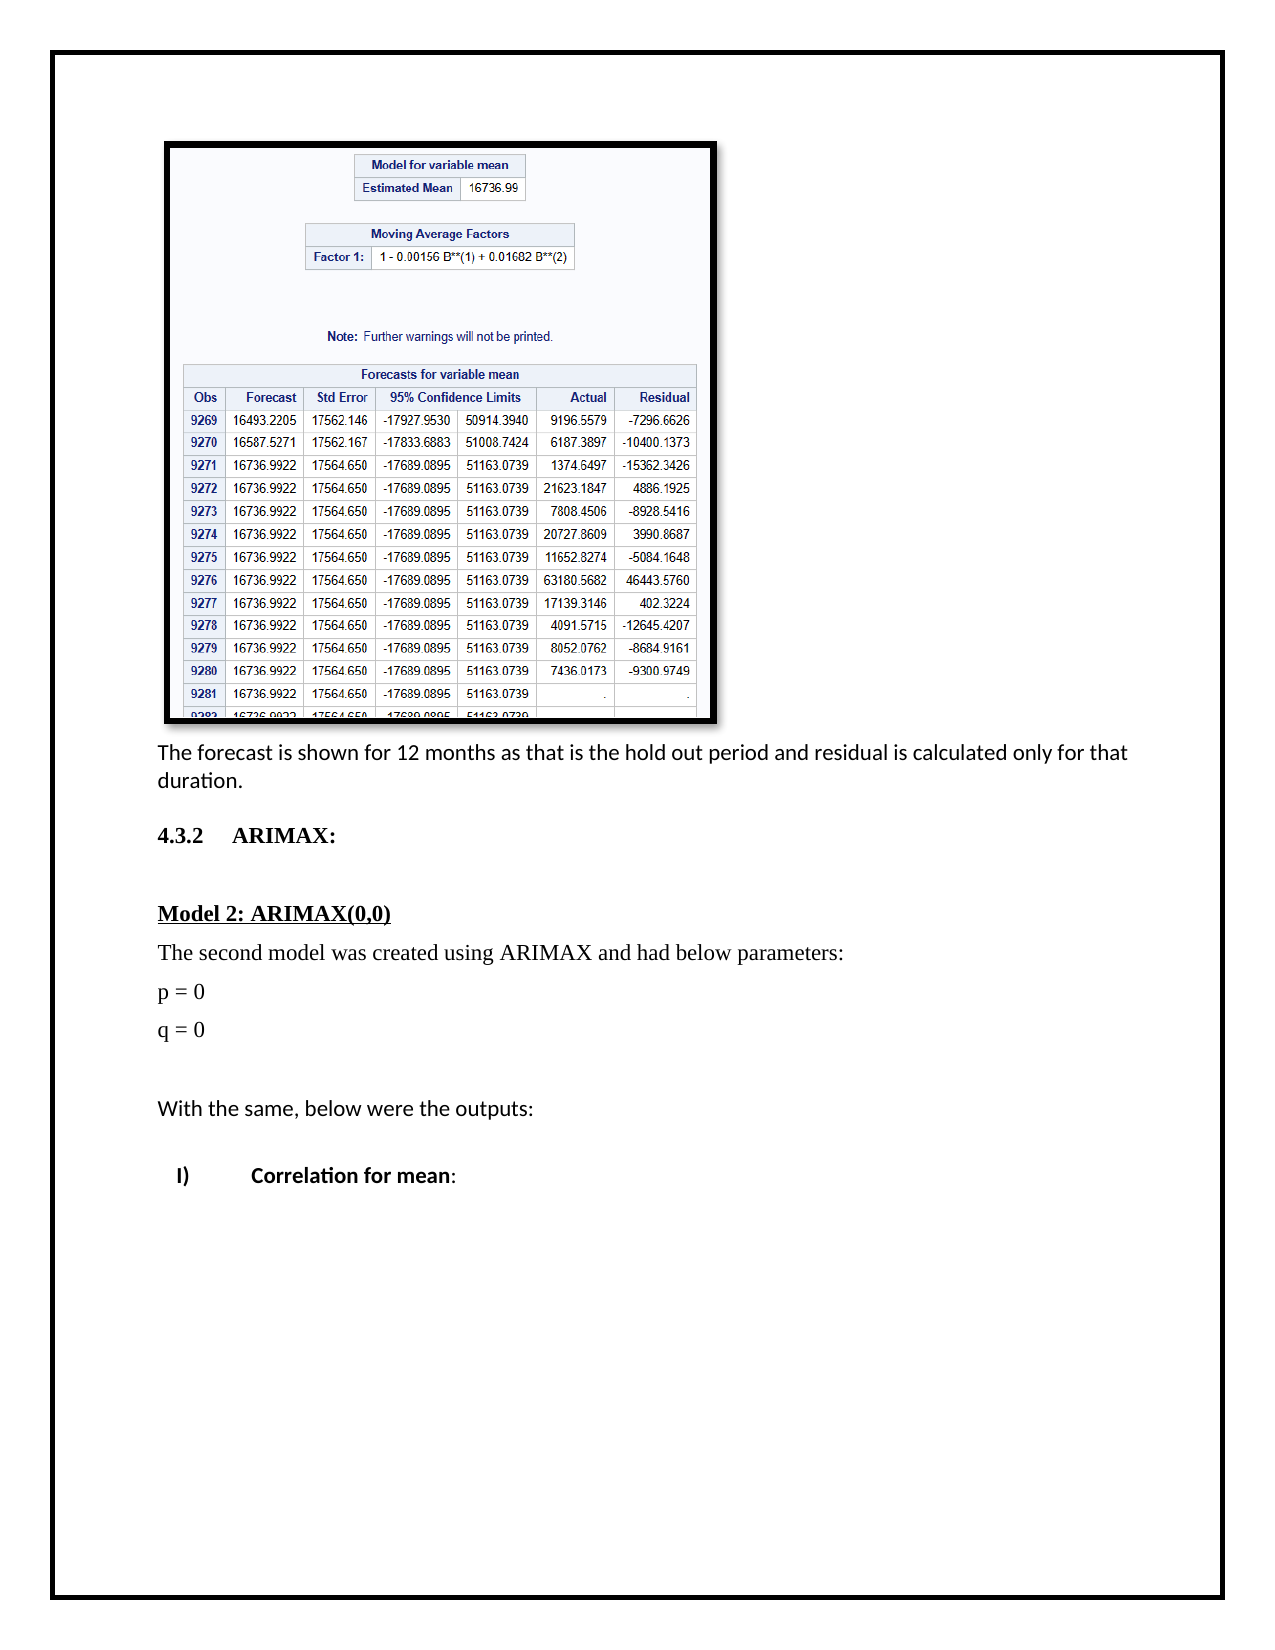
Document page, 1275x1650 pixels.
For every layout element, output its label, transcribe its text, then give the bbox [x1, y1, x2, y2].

picture [170, 148, 710, 718]
list Correlation for mean: [176, 1161, 1155, 1189]
text The second model was created using ARIMAX and had below parameters: [120, 939, 1155, 965]
text 4.3.2 ARIMAX: [120, 822, 1155, 849]
text Model 2: ARIMAX(0,0) [120, 900, 1155, 926]
text p = 0 [120, 978, 1155, 1004]
text q = 0 [120, 1017, 1155, 1043]
text With the same, below were the outputs: [120, 1094, 1155, 1122]
text The forecast is shown for 12 months as that is the hold out period and residual is calculated only for that duration. [157, 738, 1155, 794]
